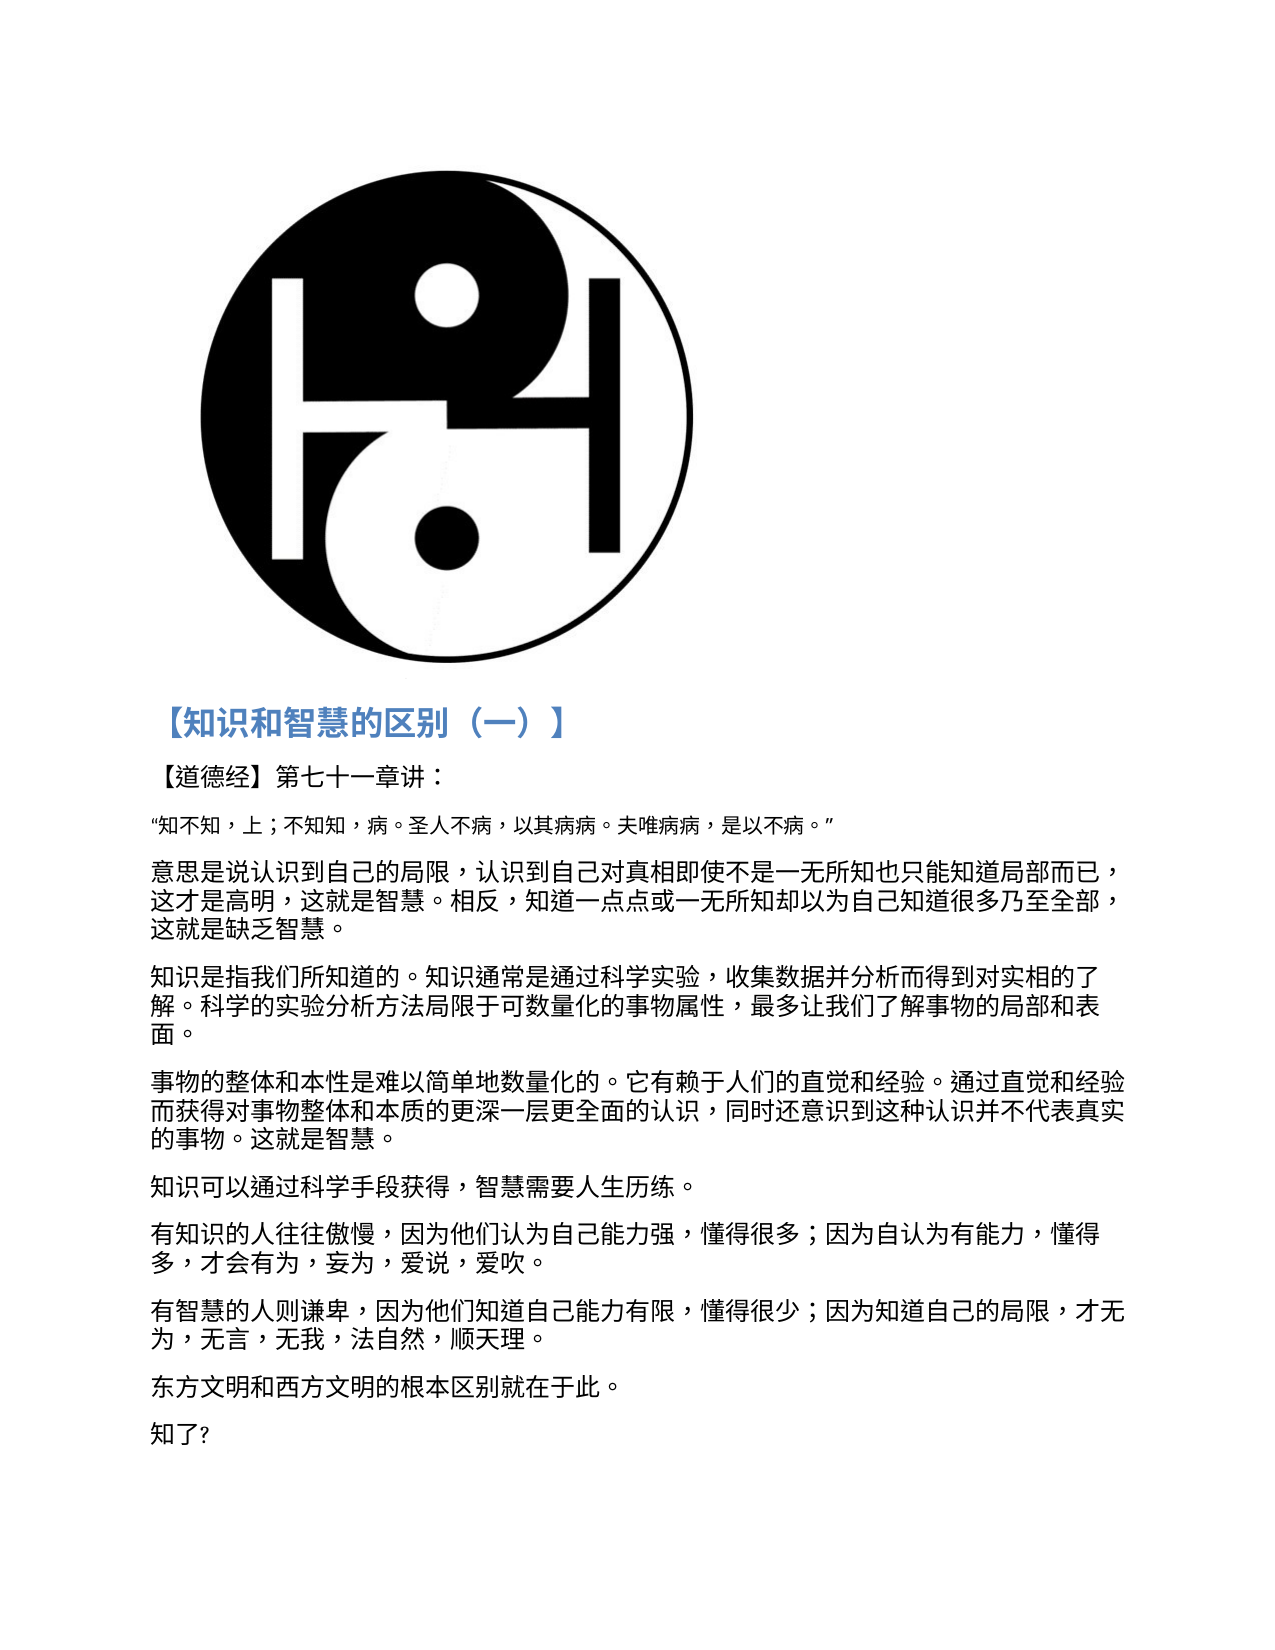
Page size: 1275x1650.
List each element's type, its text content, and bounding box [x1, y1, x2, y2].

text “知不知，上；不知知，病。圣人不病，以其病病。夫唯病病，是以不病。” [150, 812, 1125, 840]
text 有知识的人往往傲慢，因为他们认为自己能力强，懂得很多；因为自认为有能力，懂得多，才会有为，妄为，爱说，爱吹。 [150, 1221, 1125, 1279]
text 有智慧的人则谦卑，因为他们知道自己能力有限，懂得很少；因为知道自己的局限，才无为，无言，无我，法自然，顺天理。 [150, 1297, 1125, 1355]
text 知了? [150, 1421, 1125, 1450]
subtitle 【知识和智慧的区别（一）】 [150, 700, 1125, 745]
text 意思是说认识到自己的局限，认识到自己对真相即使不是一无所知也只能知道局部而已，这才是高明，这就是智慧。相反，知道一点点或一无所知却以为自己知道很多乃至全部， 这就是缺乏智慧。 [150, 859, 1125, 945]
text 事物的整体和本性是难以简单地数量化的。它有赖于人们的直觉和经验。通过直觉和经验而获得对事物整体和本质的更深一层更全面的认识，同时还意识到这种认识并不代表真实的事物。这就是智慧。 [150, 1069, 1125, 1155]
picture [168, 150, 714, 679]
text 东方文明和西方文明的根本区别就在于此。 [150, 1374, 1125, 1402]
text 知识是指我们所知道的。知识通常是通过科学实验，收集数据并分析而得到对实相的了解。科学的实验分析方法局限于可数量化的事物属性，最多让我们了解事物的局部和表面。 [150, 964, 1125, 1050]
text 知识可以通过科学手段获得，智慧需要人生历练。 [150, 1174, 1125, 1202]
text 【道德经】第七十一章讲： [150, 764, 1125, 793]
